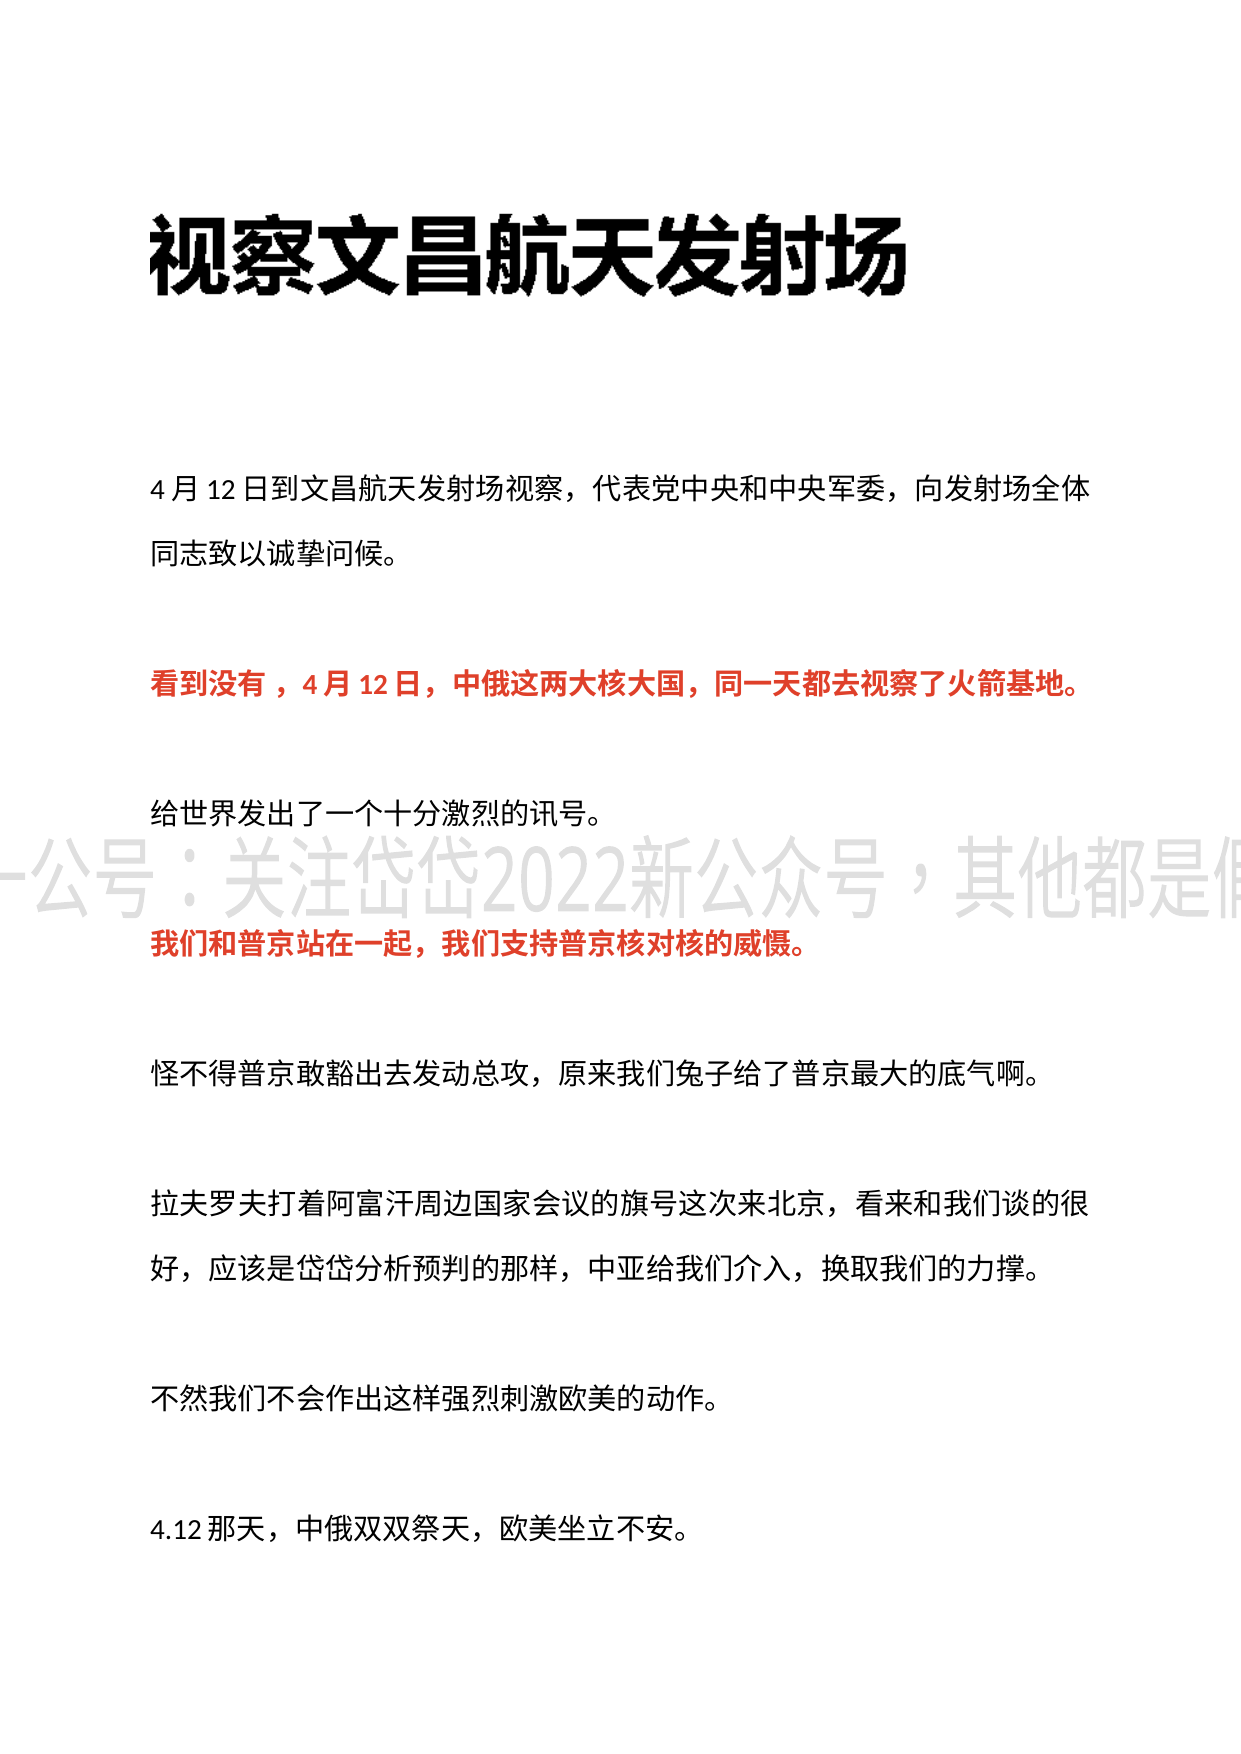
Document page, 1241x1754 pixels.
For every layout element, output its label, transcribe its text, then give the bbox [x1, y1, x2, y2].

text 给世界发出了一个十分激烈的讯号。 [150, 779, 1090, 844]
text 4月12日到文昌航天发射场视察，代表党中央和中央军委，向发射场全体同志致以诚挚问候。 [150, 454, 1090, 584]
text 4.12那天，中俄双双祭天，欧美坐立不安。 [150, 1494, 1090, 1559]
text 怪不得普京敢豁出去发动总攻，原来我们兔子给了普京最大的底气啊。 [150, 1039, 1090, 1104]
picture [150, 162, 1014, 377]
text 我们和普京站在一起，我们支持普京核对核的威慑。 [150, 909, 1090, 974]
text 看到没有 ，4月12日，中俄这两大核大国，同一天都去视察了火箭基地。 [150, 649, 1090, 714]
text 拉夫罗夫打着阿富汗周边国家会议的旗号这次来北京，看来和我们谈的很好，应该是岱岱分析预判的那样，中亚给我们介入，换取我们的力撑。 [150, 1169, 1090, 1299]
text 不然我们不会作出这样强烈刺激欧美的动作。 [150, 1364, 1090, 1429]
